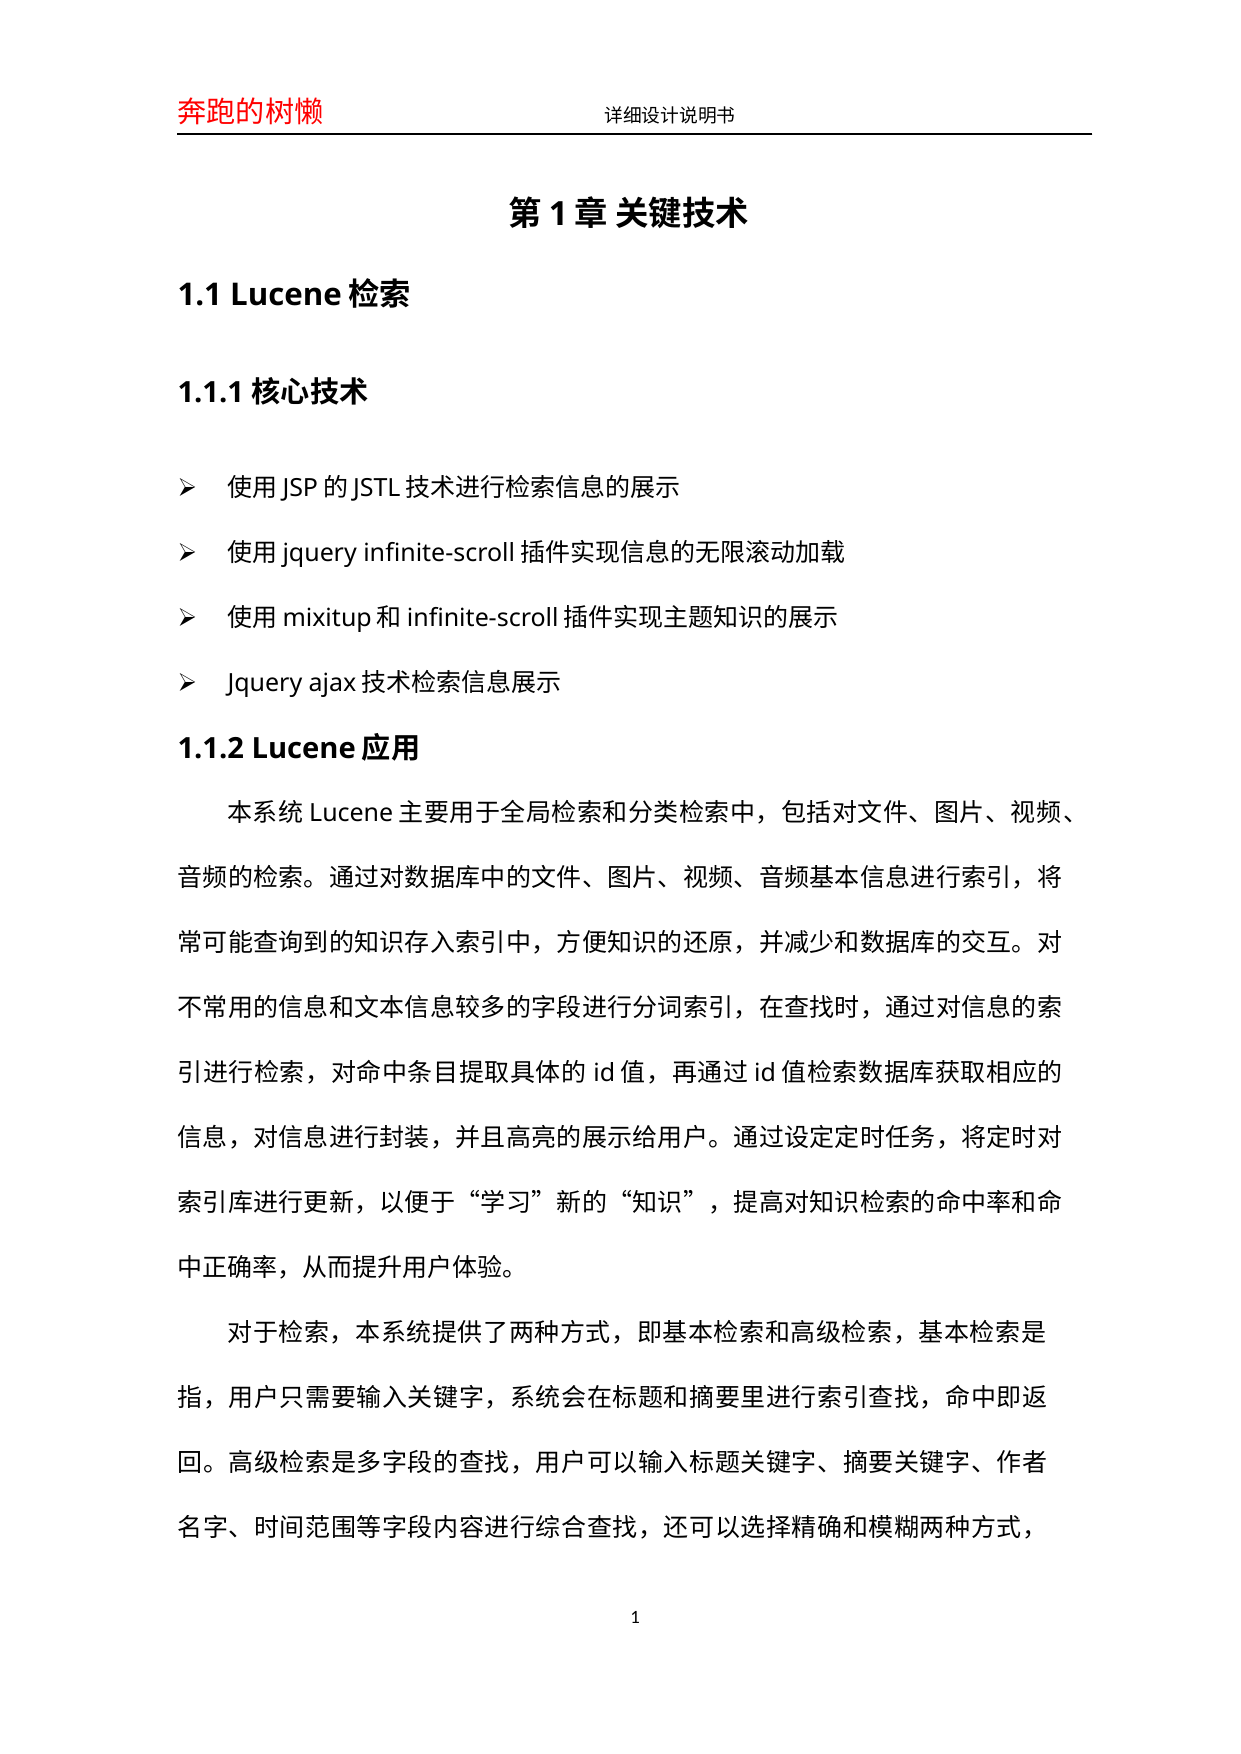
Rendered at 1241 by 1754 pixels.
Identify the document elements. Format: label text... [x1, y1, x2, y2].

list Jquery ajax技术检索信息展示 [177, 648, 1092, 713]
subtitle 1.1.1 核心技术 [177, 358, 1093, 423]
list 使用mixitup和infinite-scroll插件实现主题知识的展示 [177, 583, 1092, 648]
subtitle 1.1.2 Lucene应用 [177, 713, 1092, 778]
subtitle 1.1 Lucene检索 [177, 259, 1092, 324]
text 本系统Lucene主要用于全局检索和分类检索中，包括对文件、图片、视频、音频的检索。通过对数据库中的文件、图片、视频、音频基本信息进行索引，将常可能查询到的知识存入索引中，方便知识的还原，并减少和数据库的交互。对不常用的信息和文本信息较多的字段进行分词索引，在查找时，通过对信息的索引进行检索，对命中条目提取具体的id值，再通过id值检索数据库获取相应的信息，对信息进行封装，并且高亮的展示给用户。通过设定定时任务，将定时对索引库进行更新，以便于“学习”新的“知识”，提高对知识检索的命中率和命中正确率，从而提升用户体验。 [177, 778, 1063, 1298]
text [177, 1298, 1048, 1558]
list 使用JSP的JSTL技术进行检索信息的展示 [177, 453, 1092, 518]
list 使用jquery infinite-scroll插件实现信息的无限滚动加载 [177, 518, 1092, 583]
subtitle 第1章 关键技术 [341, 178, 1092, 243]
